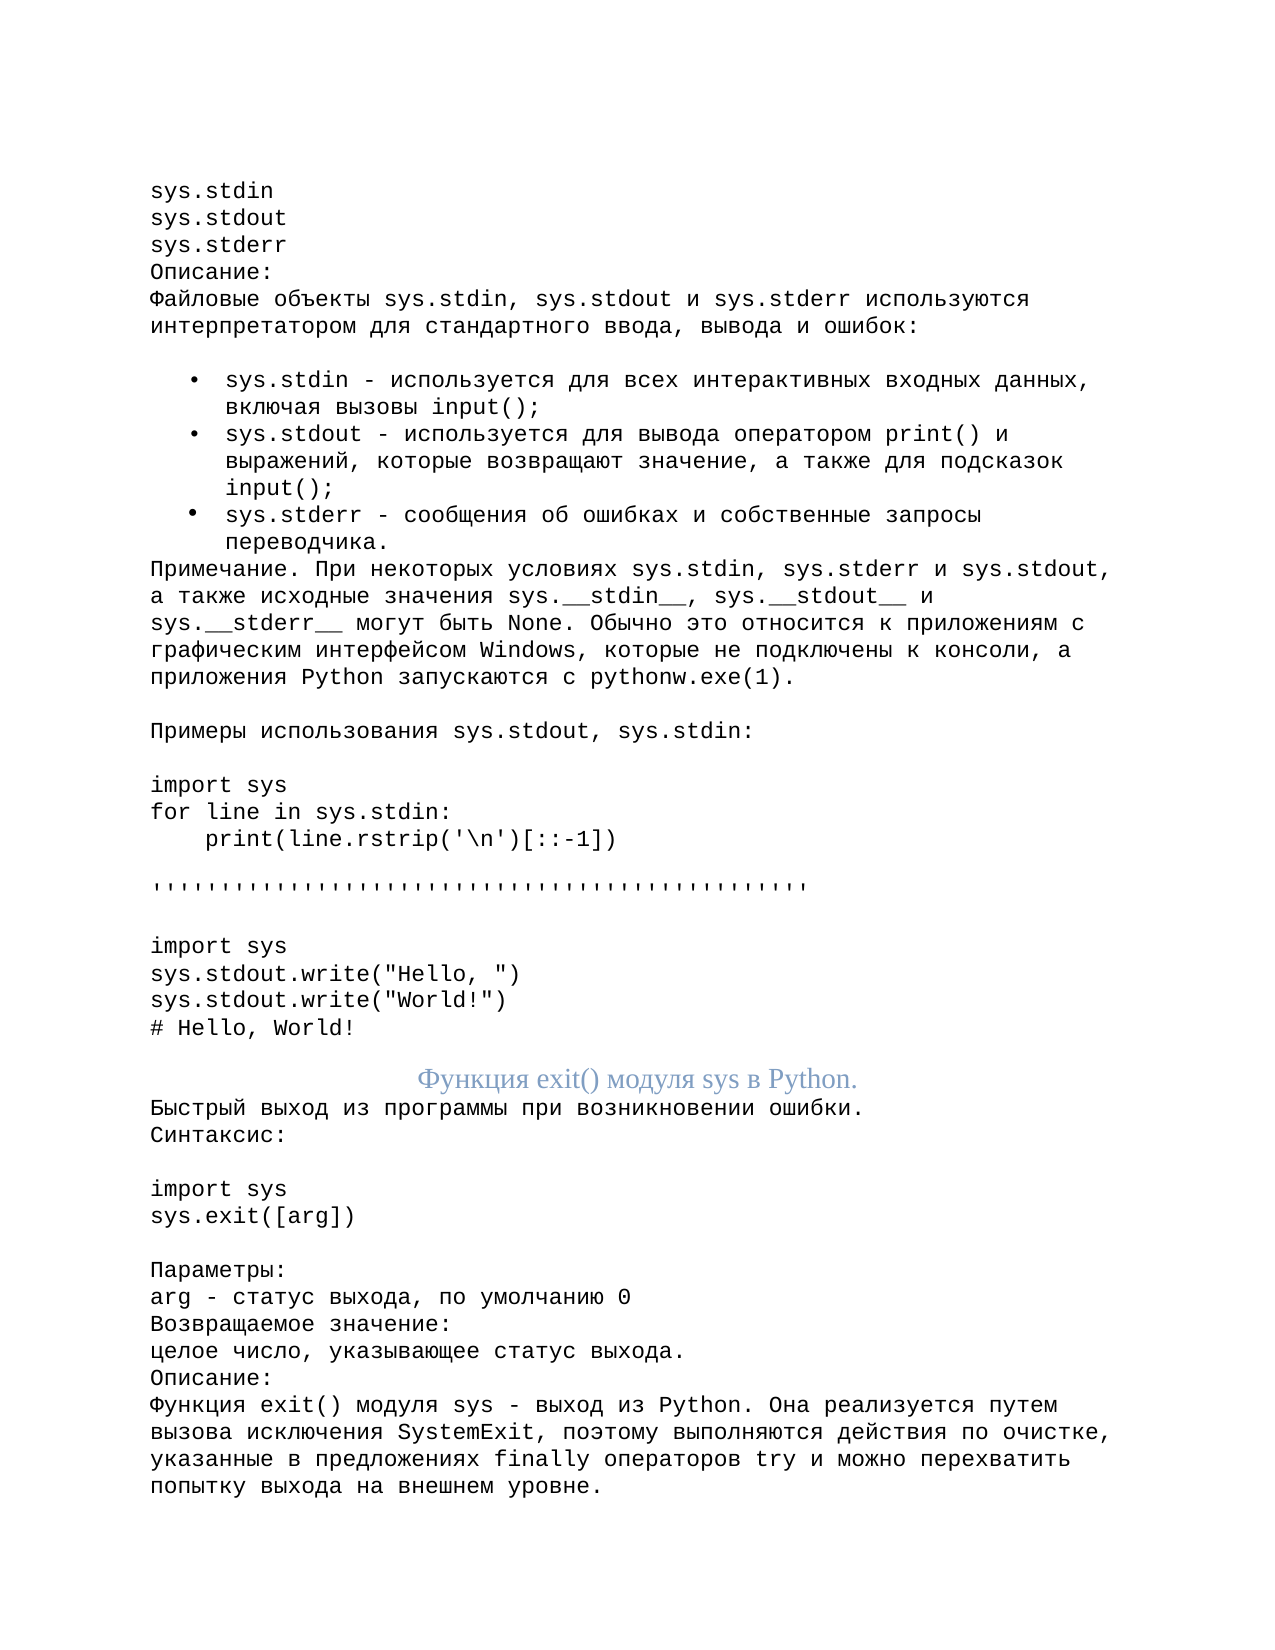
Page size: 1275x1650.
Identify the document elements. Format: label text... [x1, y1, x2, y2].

text sys.exit([arg]) [150, 1202, 1125, 1229]
text import sys [150, 932, 1125, 959]
text Синтаксис: [150, 1121, 1125, 1148]
text sys.stdout.write("World!") [150, 986, 1125, 1013]
text print(line.rstrip('\n')[::-1]) [150, 824, 1125, 851]
text import sys [150, 1175, 1125, 1202]
text Быстрый выход из программы при возникновении ошибки. [150, 1094, 1125, 1121]
text Примеры использования sys.stdout, sys.stdin: [150, 717, 1125, 743]
text Описание: [150, 258, 1125, 285]
text Функция exit() модуля sys в Python. [150, 1067, 1125, 1094]
list sys.stdin - используется для всех интерактивных входных данных, включая вызовы input(); [187, 366, 1125, 420]
text for line in sys.stdin: [150, 797, 1125, 824]
text '''''''''''''''''''''''''''''''''''''''''''''''' [150, 878, 1125, 905]
text Параметры: [150, 1256, 1125, 1283]
text Описание: [150, 1364, 1125, 1391]
text Функция exit() модуля sys - выход из Python. Она реализуется путем вызова исключения SystemExit, поэтому выполняются действия по очистке, указанные в предложениях finally операторов try и можно перехватить попытку выхода на внешнем уровне. [150, 1391, 1125, 1499]
text import sys [150, 771, 1125, 797]
text Возвращаемое значение: [150, 1310, 1125, 1337]
text sys.stderr [150, 231, 1125, 258]
text sys.stdout.write("Hello, ") [150, 959, 1125, 986]
list sys.stdout - используется для вывода оператором print() и выражений, которые возвращают значение, а также для подсказок input(); [187, 420, 1125, 501]
text arg - статус выхода, по умолчанию 0 [150, 1283, 1125, 1310]
text # Hello, World! [150, 1013, 1125, 1040]
text sys.stdin [150, 177, 1125, 204]
text Файловые объекты sys.stdin, sys.stdout и sys.stderr используются интерпретатором для стандартного ввода, вывода и ошибок: [150, 285, 1125, 339]
text Примечание. При некоторых условиях sys.stdin, sys.stderr и sys.stdout, а также исходные значения sys.__stdin__, sys.__stdout__ и sys.__stderr__ могут быть None. Обычно это относится к приложениям с графическим интерфейсом Windows, которые не подключены к консоли, а приложения Python запускаются с pythonw.exe(1). [150, 555, 1125, 689]
text целое число, указывающее статус выхода. [150, 1337, 1125, 1364]
text sys.stdout [150, 204, 1125, 231]
list sys.stderr - сообщения об ошибках и собственные запросы переводчика. [187, 501, 1125, 555]
